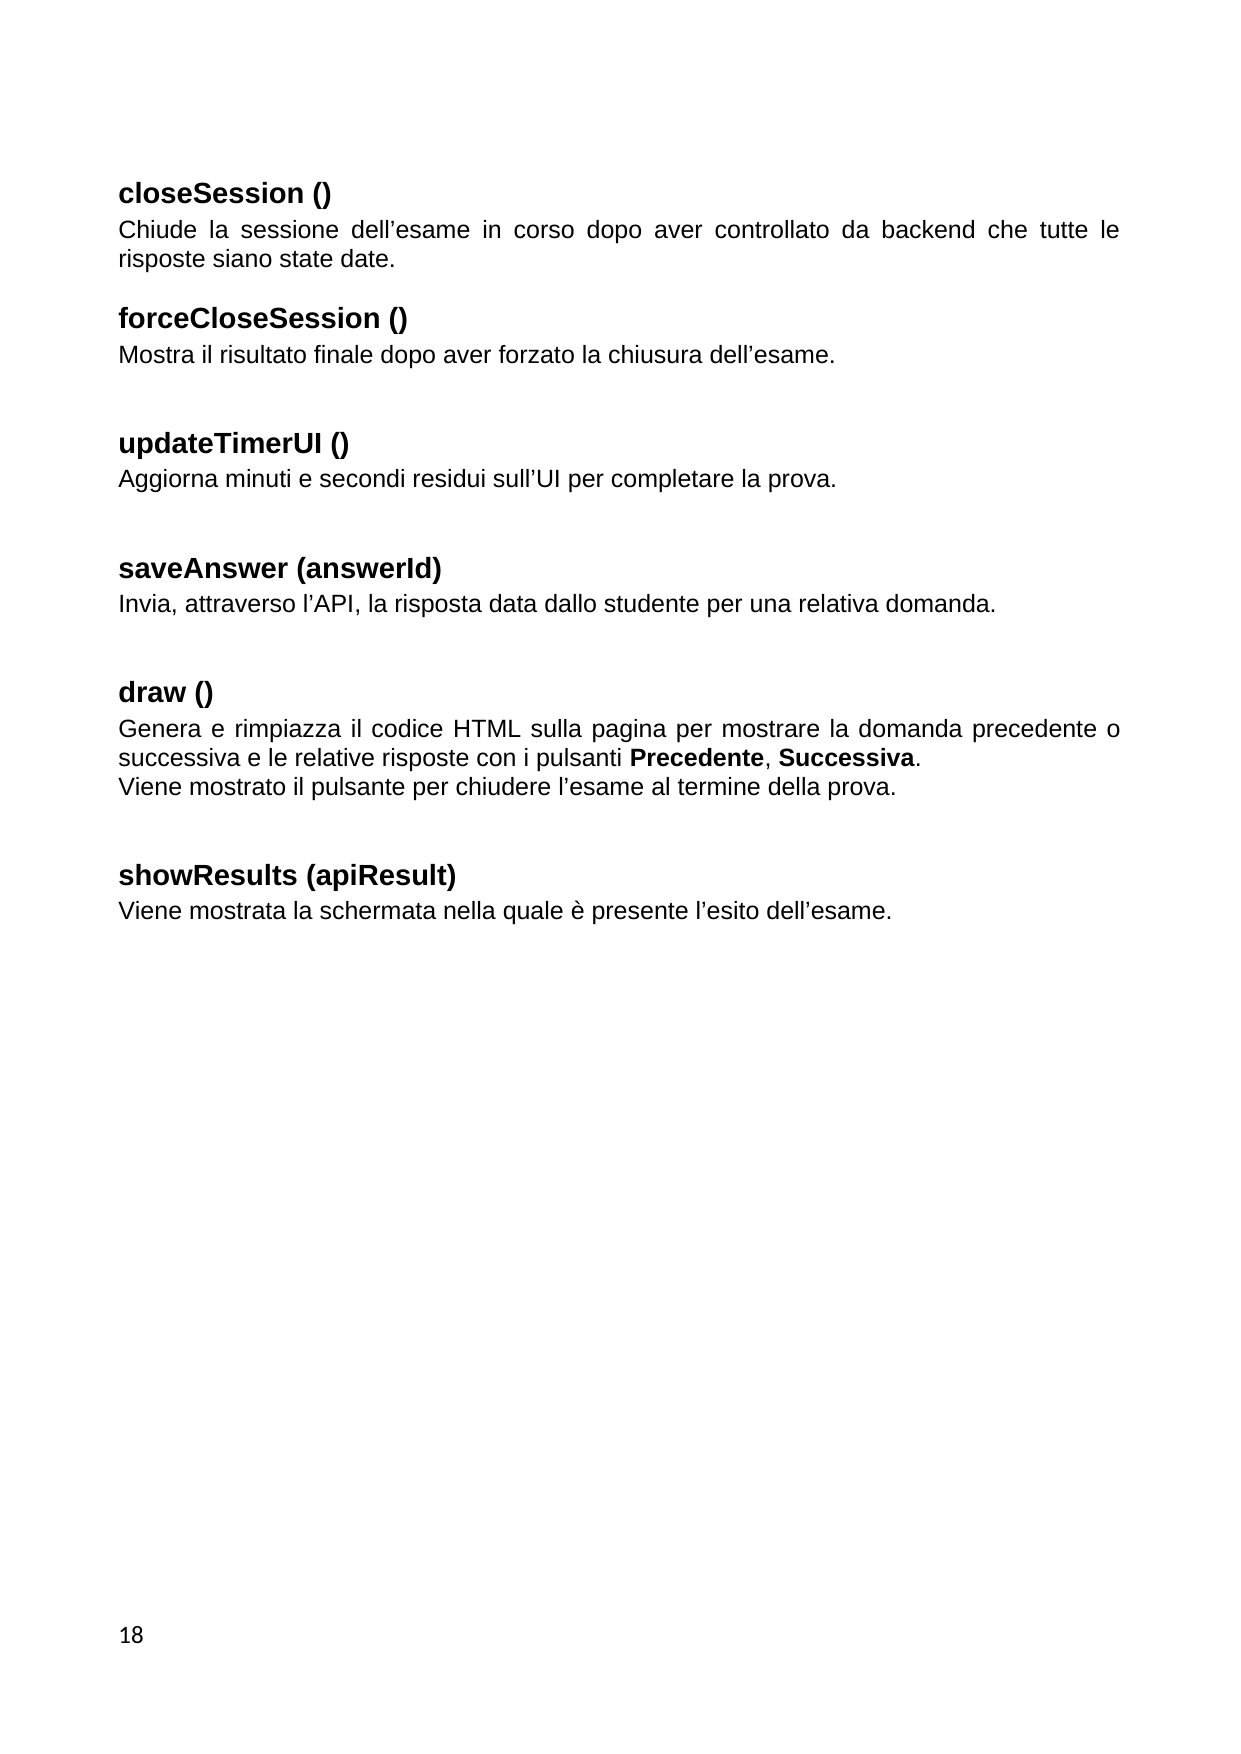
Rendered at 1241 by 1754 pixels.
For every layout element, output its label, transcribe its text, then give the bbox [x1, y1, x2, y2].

text closeSession () [118, 176, 1122, 210]
text saveAnswer (answerId) [118, 551, 1122, 584]
text Aggiorna minuti e secondi residui sull’UI per completare la prova. [118, 464, 1122, 493]
text Mostra il risultato finale dopo aver forzato la chiusura dell’esame. [118, 340, 1122, 368]
text draw () [118, 676, 1122, 709]
text Chiude la sessione dell’esame in corso dopo aver controllato da backend che tutte le risposte siano state date. [118, 215, 1122, 272]
text updateTimerUI () [118, 426, 1122, 459]
text showResults (apiResult) [118, 858, 1122, 891]
text Viene mostrato il pulsante per chiudere l’esame al termine della prova. [118, 772, 1122, 800]
text Viene mostrata la schermata nella quale è presente l’esito dell’esame. [118, 896, 1122, 925]
text Invia, attraverso l’API, la risposta data dallo studente per una relativa domanda. [118, 589, 1122, 618]
text forceCloseSession () [118, 301, 1122, 335]
text Genera e rimpiazza il codice HTML sulla pagina per mostrare la domanda precedente o successiva e le relative risposte con i pulsanti Precedente, Successiva. [118, 714, 1122, 772]
